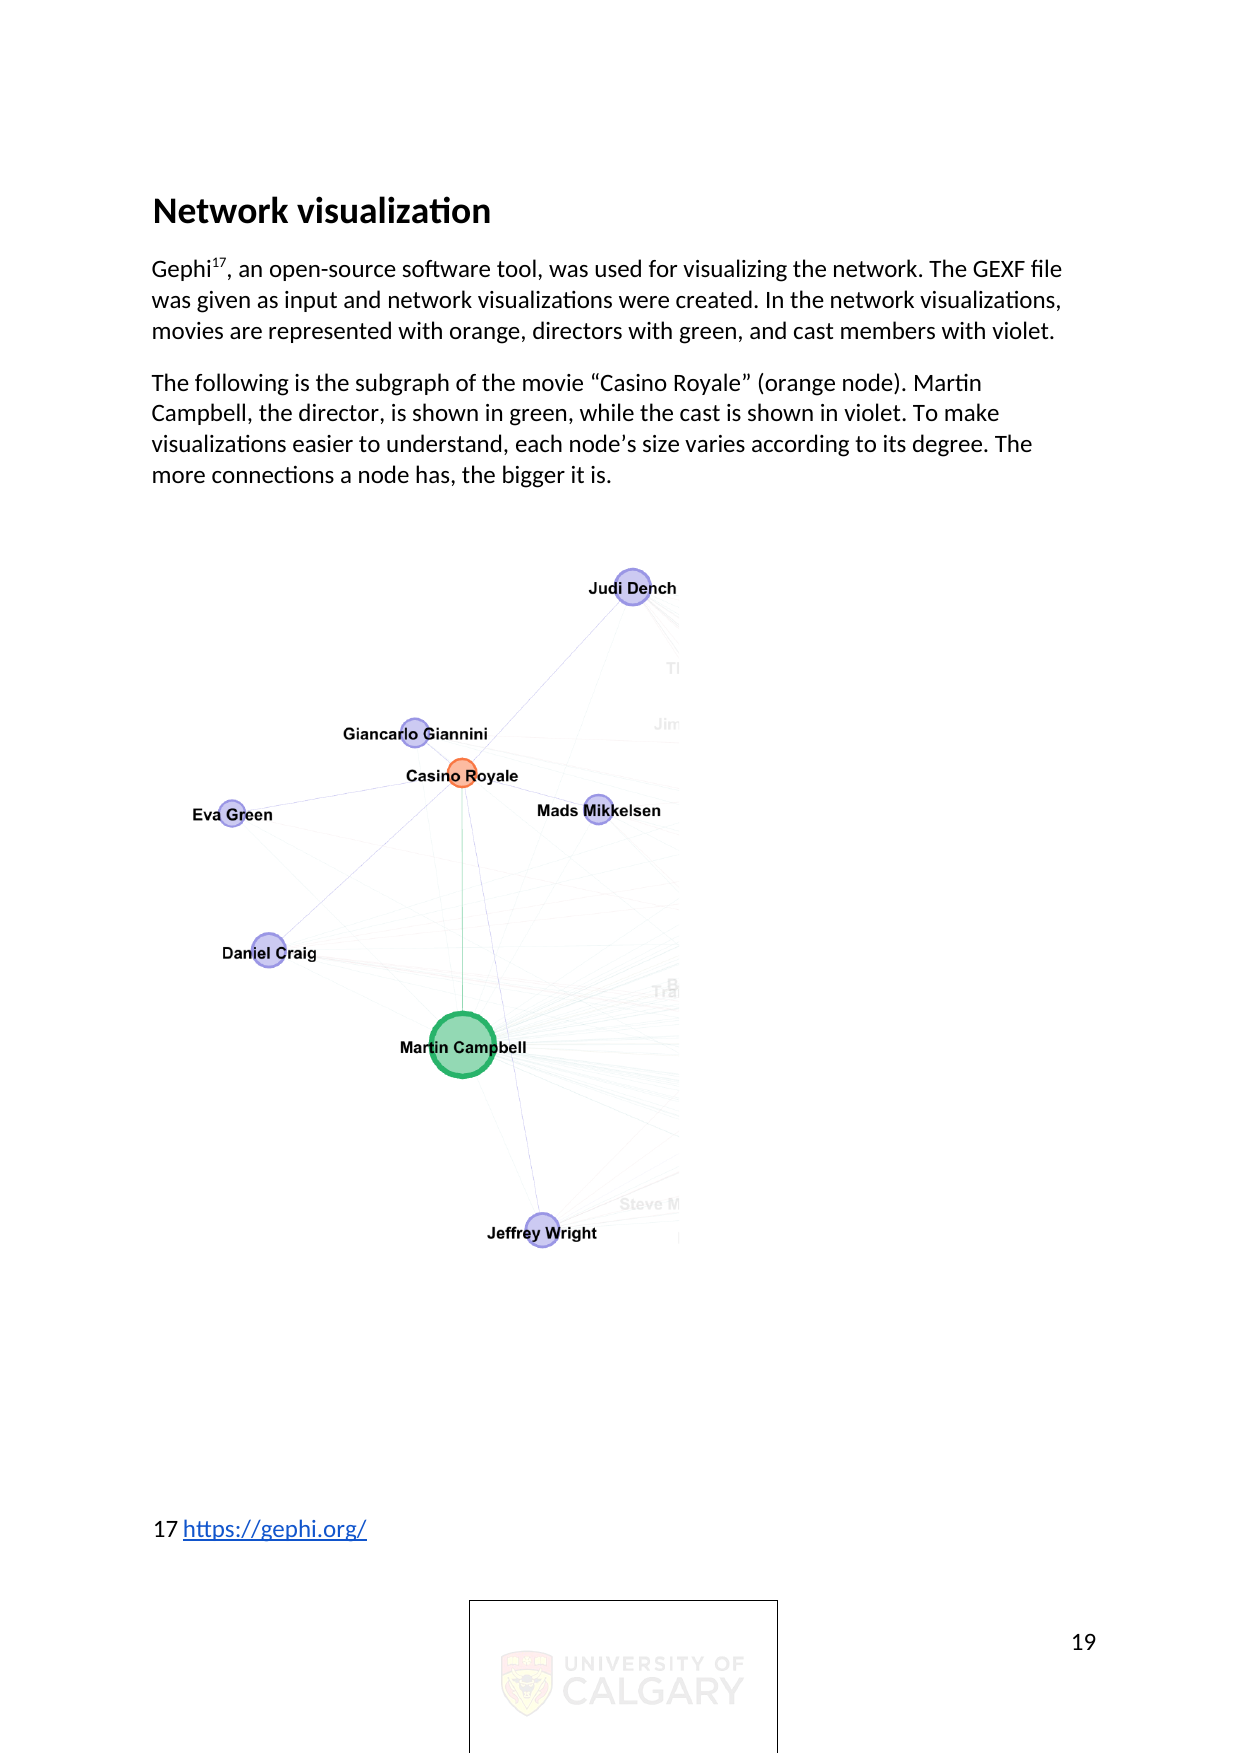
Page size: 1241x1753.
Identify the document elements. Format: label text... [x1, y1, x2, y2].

text Gephi, an open-source software tool, was used for visualizing the network. The GEXF file was given as input and network visualizations were created. In the network visualizations, movies are represented with orange, directors with green, and cast members with violet. [151, 254, 1066, 346]
subtitle Network visualization [153, 187, 1096, 233]
text The following is the subgraph of the movie “Casino Royale” (orange node). Martin Campbell, the director, is shown in green, while the cast is shown in violet. To make visualizations easier to understand, each node’s size varies according to its degree. The more connections a node has, the bigger it is. [151, 367, 1066, 489]
picture [151, 562, 680, 1276]
